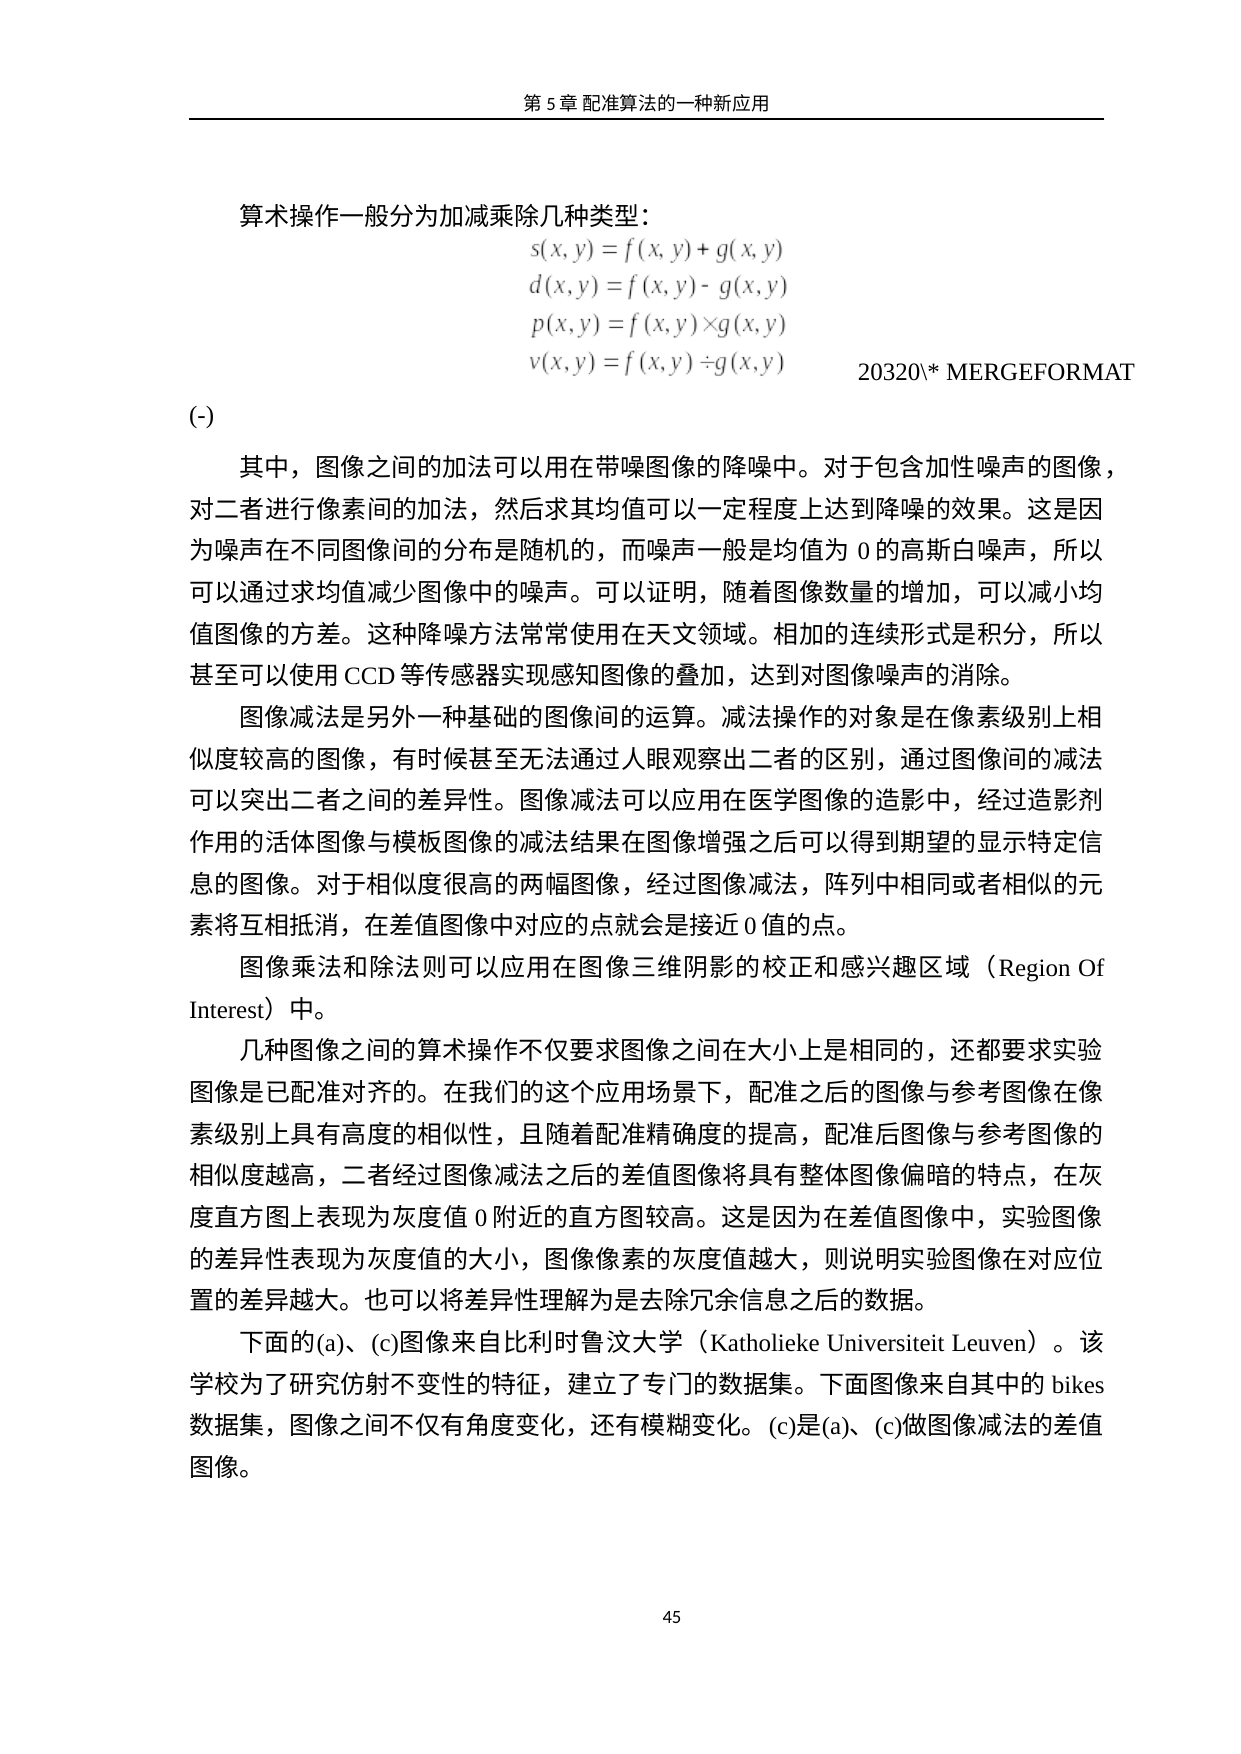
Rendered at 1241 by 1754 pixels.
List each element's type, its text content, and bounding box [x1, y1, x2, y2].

text 图像乘法和除法则可以应用在图像三维阴影的校正和感兴趣区域（Region Of Interest）中。 [189, 943, 1104, 1026]
text 下面的(a)、(c)图像来自比利时鲁汶大学（Katholieke Universiteit Leuven）。该学校为了研究仿射不变性的特征，建立了专门的数据集。下面图像来自其中的bikes数据集，图像之间不仅有角度变化，还有模糊变化。(c)是(a)、(c)做图像减法的差值图像。 [189, 1318, 1104, 1485]
text 几种图像之间的算术操作不仅要求图像之间在大小上是相同的，还都要求实验图像是已配准对齐的。在我们的这个应用场景下，配准之后的图像与参考图像在像素级别上具有高度的相似性，且随着配准精确度的提高，配准后图像与参考图像的相似度越高，二者经过图像减法之后的差值图像将具有整体图像偏暗的特点，在灰度直方图上表现为灰度值0附近的直方图较高。这是因为在差值图像中，实验图像的差异性表现为灰度值的大小，图像像素的灰度值越大，则说明实验图像在对应位置的差异越大。也可以将差异性理解为是去除冗余信息之后的数据。 [189, 1026, 1104, 1318]
text 算术操作一般分为加减乘除几种类型： [189, 192, 1104, 234]
text 其中，图像之间的加法可以用在带噪图像的降噪中。对于包含加性噪声的图像，对二者进行像素间的加法，然后求其均值可以一定程度上达到降噪的效果。这是因为噪声在不同图像间的分布是随机的，而噪声一般是均值为0的高斯白噪声，所以可以通过求均值减少图像中的噪声。可以证明，随着图像数量的增加，可以减小均值图像的方差。这种降噪方法常常使用在天文领域。相加的连续形式是积分，所以甚至可以使用CCD等传感器实现感知图像的叠加，达到对图像噪声的消除。 [189, 443, 1104, 693]
text 图像减法是另外一种基础的图像间的运算。减法操作的对象是在像素级别上相似度较高的图像，有时候甚至无法通过人眼观察出二者的区别，通过图像间的减法可以突出二者之间的差异性。图像减法可以应用在医学图像的造影中，经过造影剂作用的活体图像与模板图像的减法结果在图像增强之后可以得到期望的显示特定信息的图像。对于相似度很高的两幅图像，经过图像减法，阵列中相同或者相似的元素将互相抵消，在差值图像中对应的点就会是接近0值的点。 [189, 693, 1104, 943]
